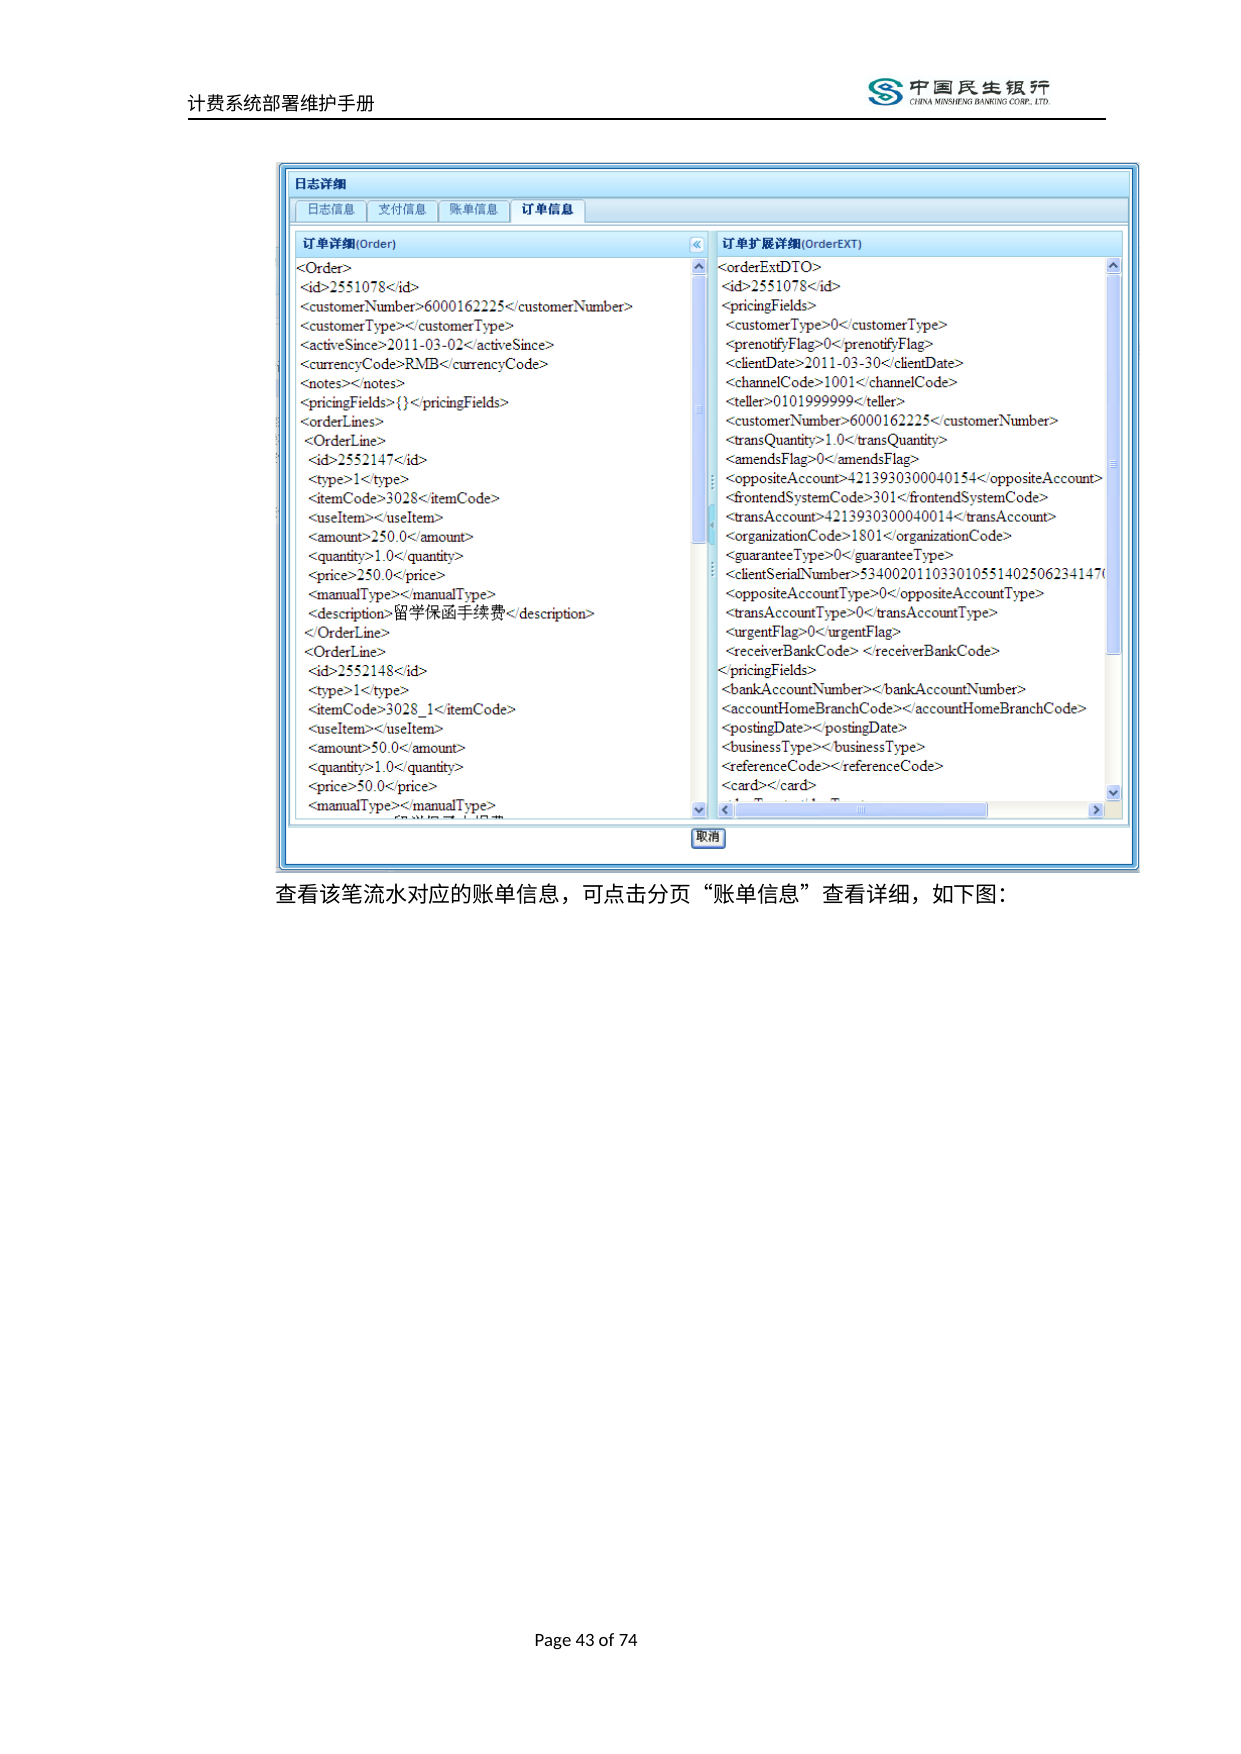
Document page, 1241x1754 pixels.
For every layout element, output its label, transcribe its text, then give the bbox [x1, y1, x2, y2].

picture [275, 162, 1140, 873]
text 查看该笔流水对应的账单信息，可点击分页“账单信息”查看详细，如下图： [276, 877, 1106, 909]
picture [863, 68, 1053, 114]
